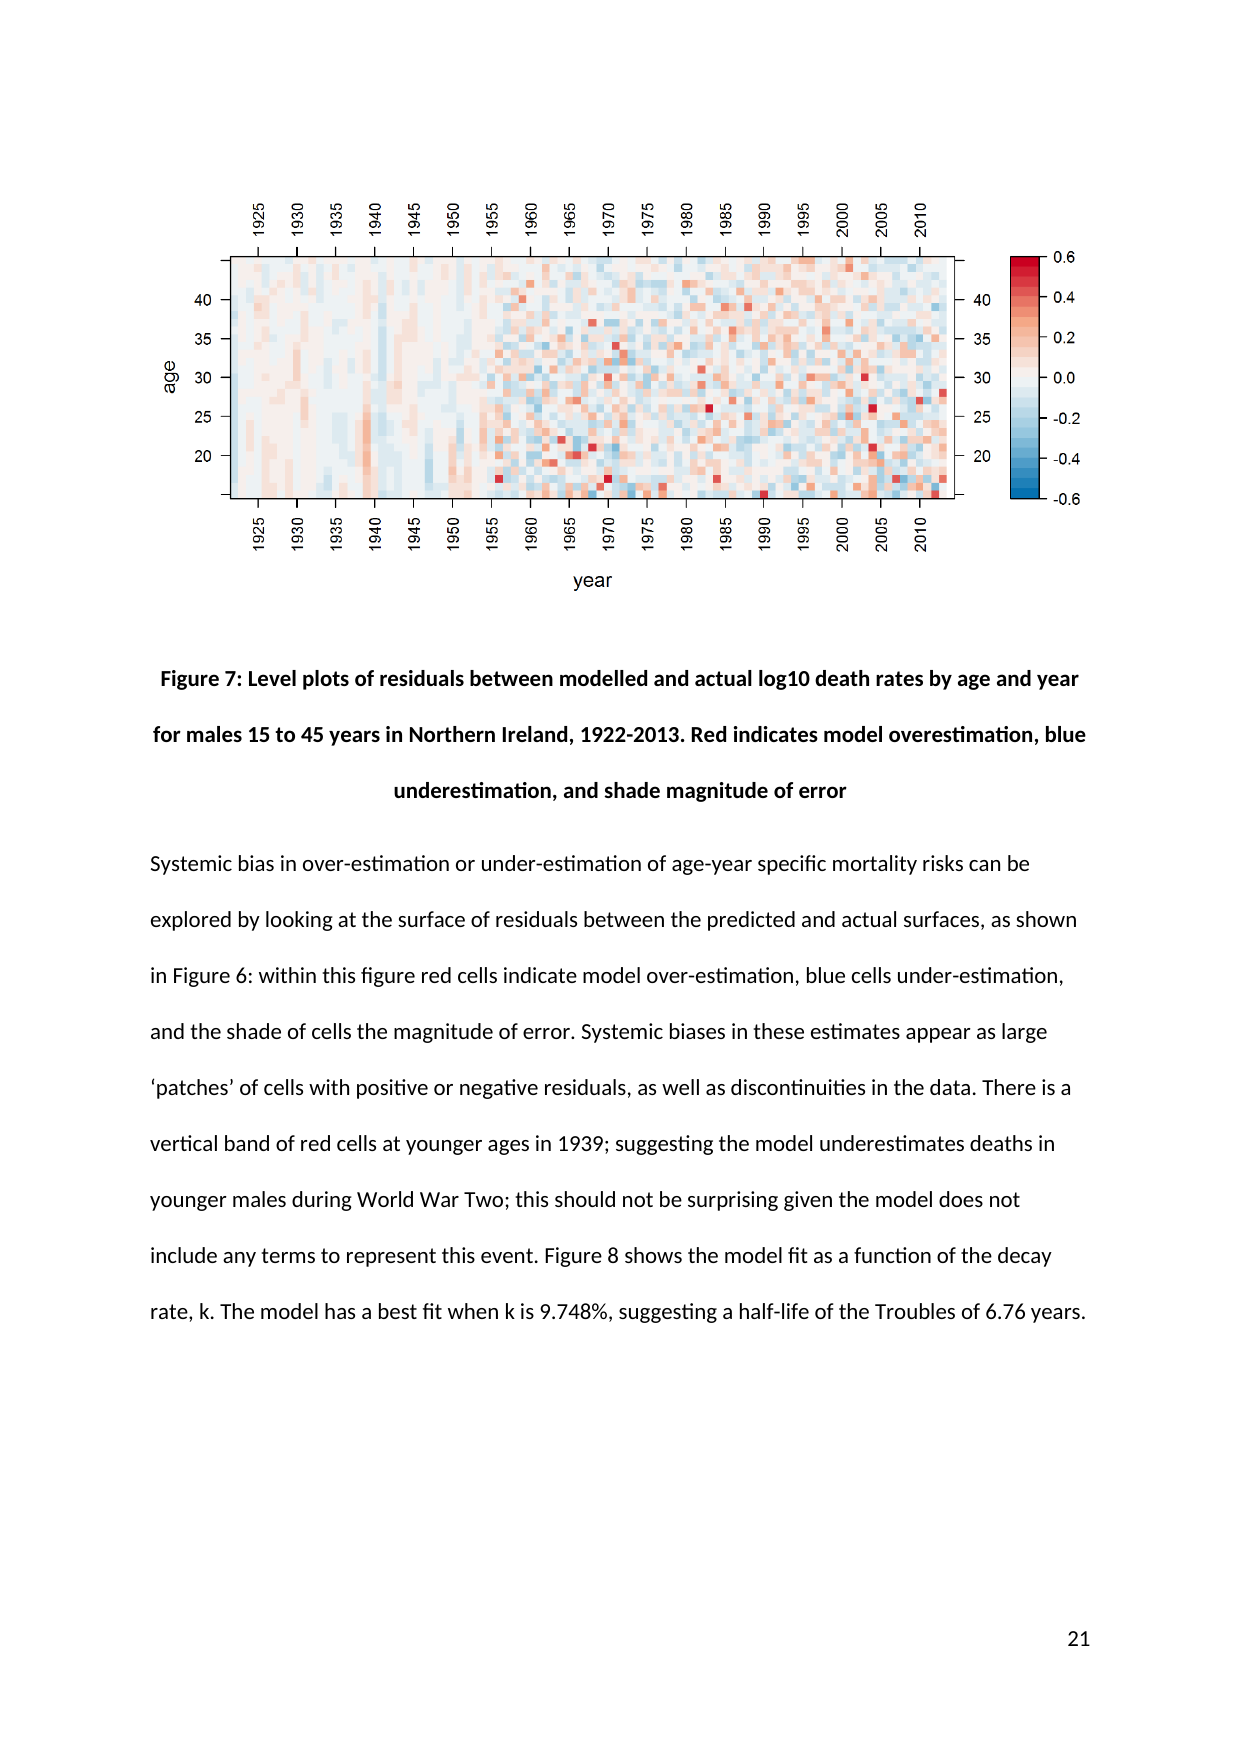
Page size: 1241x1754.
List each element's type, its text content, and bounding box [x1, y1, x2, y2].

picture [150, 150, 1090, 620]
text Systemic bias in over-estimation or under-estimation of age-year specific mortality risks can be explored by looking at the surface of residuals between the predicted and actual surfaces, as shown in Figure 6: within this figure red cells indicate model over-estimation, blue cells under-estimation, and the shade of cells the magnitude of error. Systemic biases in these estimates appear as large ‘patches’ of cells with positive or negative residuals, as well as discontinuities in the data. There is a vertical band of red cells at younger ages in 1939; suggesting the model underestimates deaths in younger males during World War Two; this should not be surprising given the model does not include any terms to represent this event. Figure 8 shows the model fit as a function of the decay rate, k. The model has a best fit when k is 9.748%, suggesting a half-life of the Troubles of 6.76 years. [150, 849, 1090, 1326]
text Figure 7: Level plots of residuals between modelled and actual log10 death rates by age and year for males 15 to 45 years in Northern Ireland, 1922-2013. Red indicates model overestimation, blue underestimation, and shade magnitude of error [150, 664, 1090, 804]
